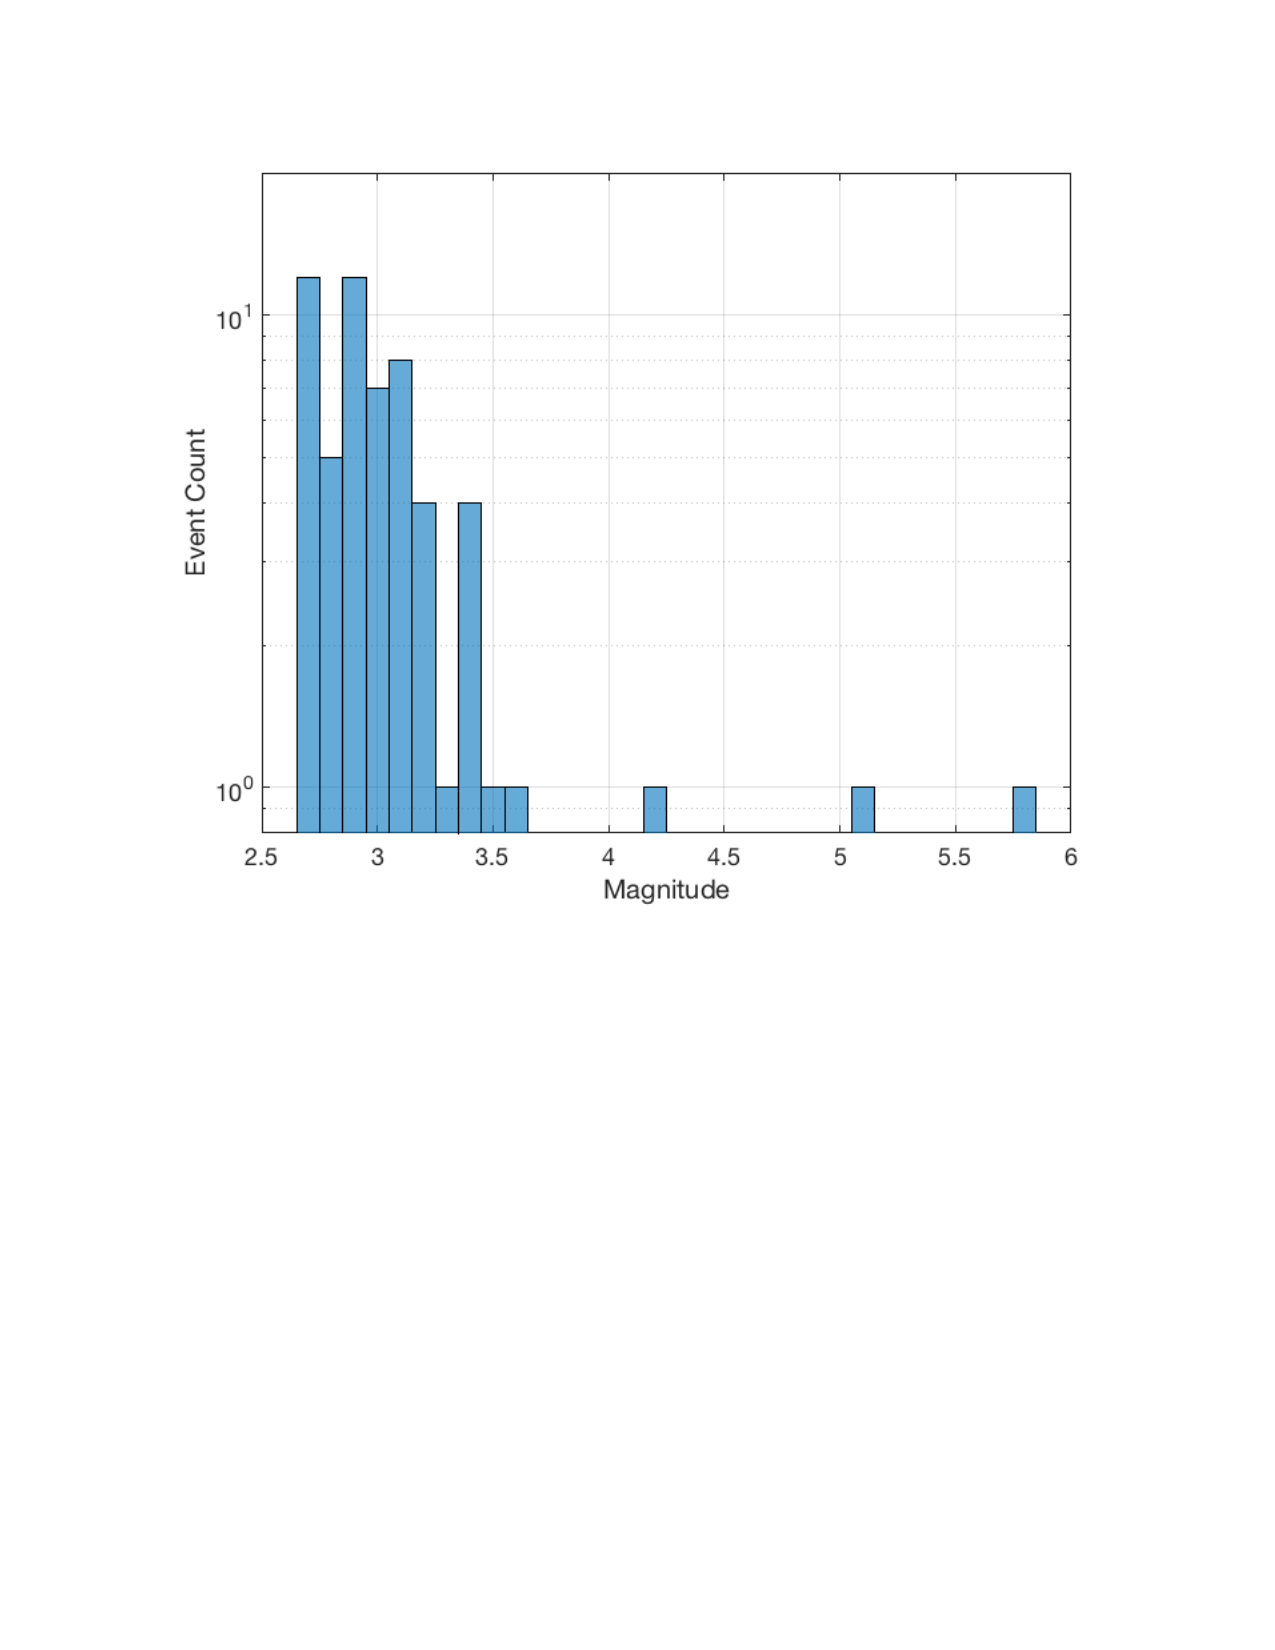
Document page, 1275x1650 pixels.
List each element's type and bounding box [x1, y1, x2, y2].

picture [150, 150, 1125, 908]
